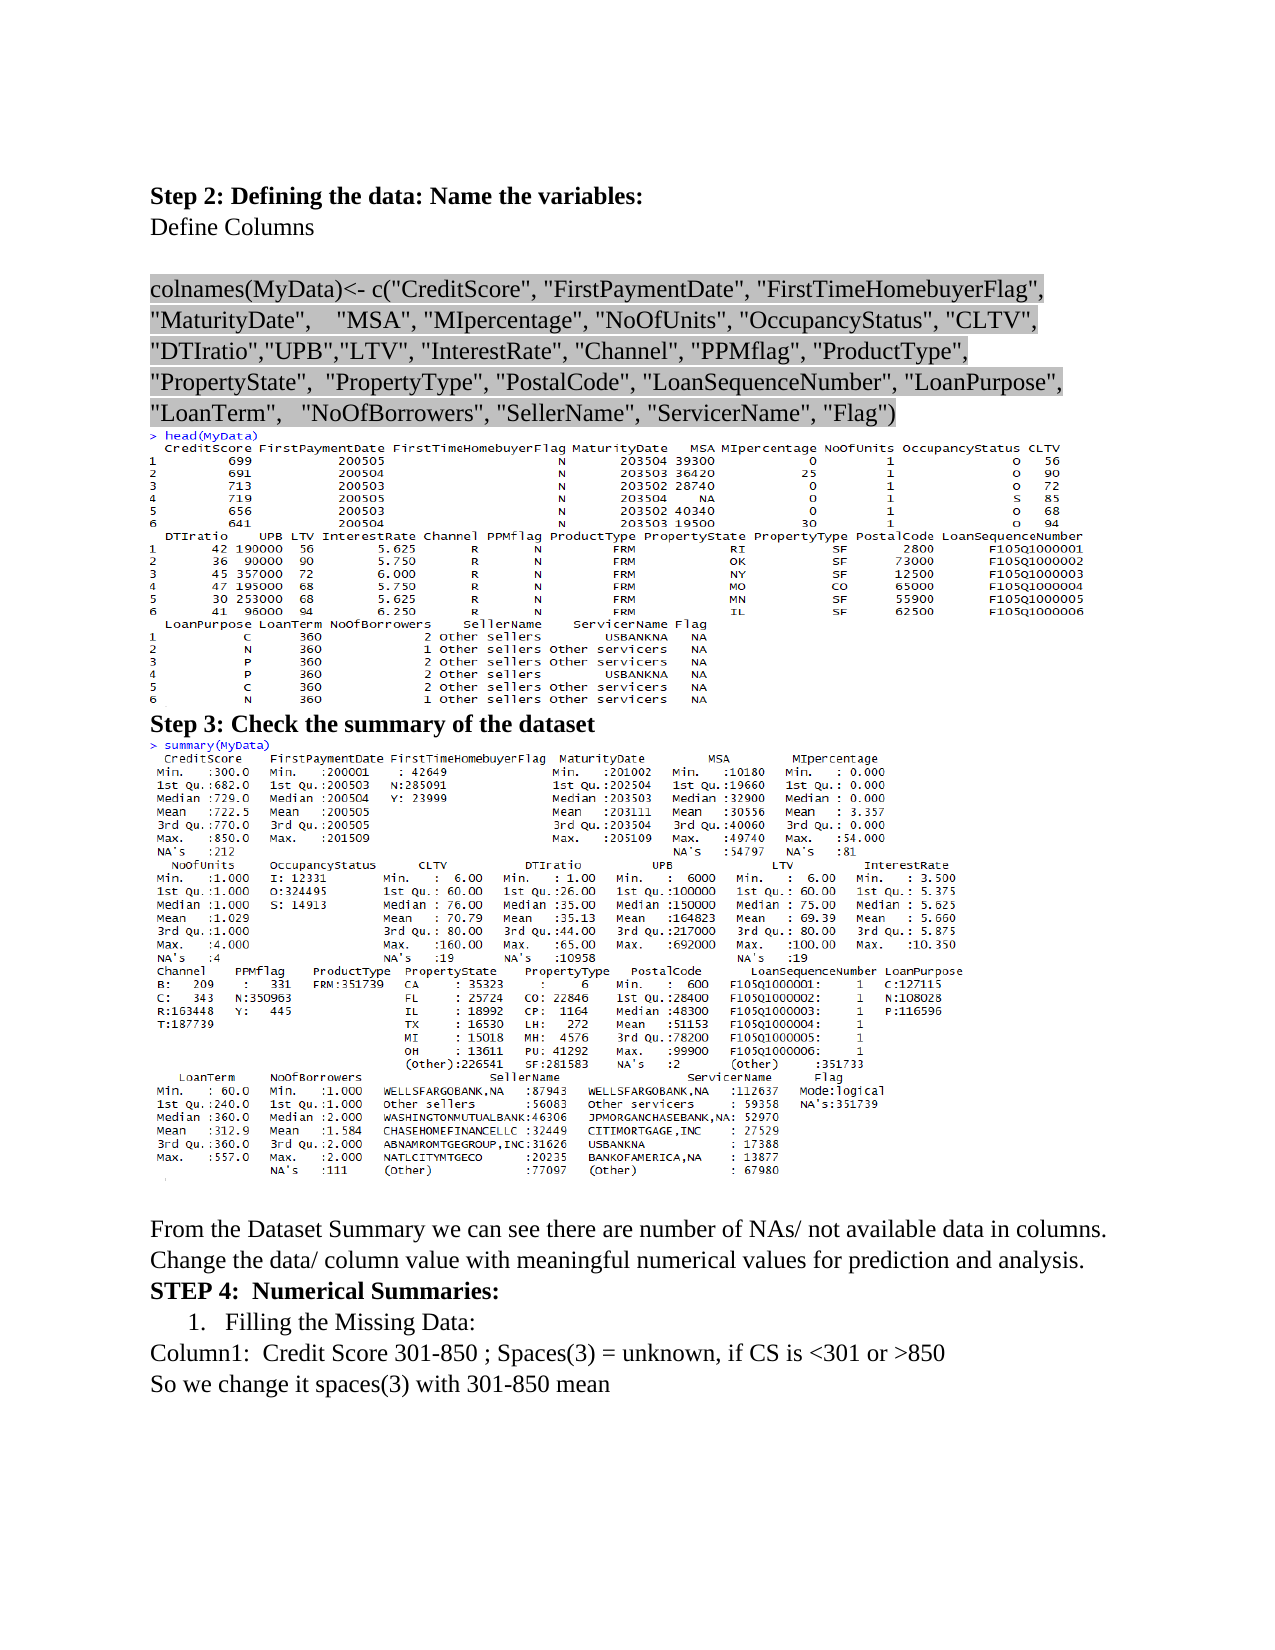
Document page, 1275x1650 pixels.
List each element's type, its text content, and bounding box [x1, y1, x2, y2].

picture [150, 740, 989, 1181]
text colnames(MyData)<- c("CreditScore", "FirstPaymentDate", "FirstTimeHomebuyerFlag", "MaturityDate", "MSA", "MIpercentage", "NoOfUnits", "OccupancyStatus", "CLTV", "DTIratio","UPB","LTV", "InterestRate", "Channel", "PPMflag", "ProductType", "PropertyState", "PropertyType", "PostalCode", "LoanSequenceNumber", "LoanPurpose", "LoanTerm", "NoOfBorrowers", "SellerName", "ServicerName", "Flag") [150, 274, 1125, 427]
text Column1: Credit Score 301-850 ; Spaces(3) = unknown, if CS is <301 or >850 [150, 1338, 1125, 1366]
text Step 3: Check the summary of the dataset [150, 709, 1125, 738]
text From the Dataset Summary we can see there are number of NAs/ not available data in columns. [150, 1214, 1125, 1243]
text Change the data/ column value with meaningful numerical values for prediction and analysis. [150, 1245, 1125, 1274]
list Filling the Missing Data: [187, 1307, 1125, 1336]
picture [150, 429, 1086, 707]
text Define Columns [150, 212, 1125, 241]
text Step 2: Defining the data: Name the variables: [150, 181, 1125, 210]
text So we change it spaces(3) with 301-850 mean [150, 1369, 1125, 1397]
text STEP 4: Numerical Summaries: [150, 1276, 1125, 1305]
